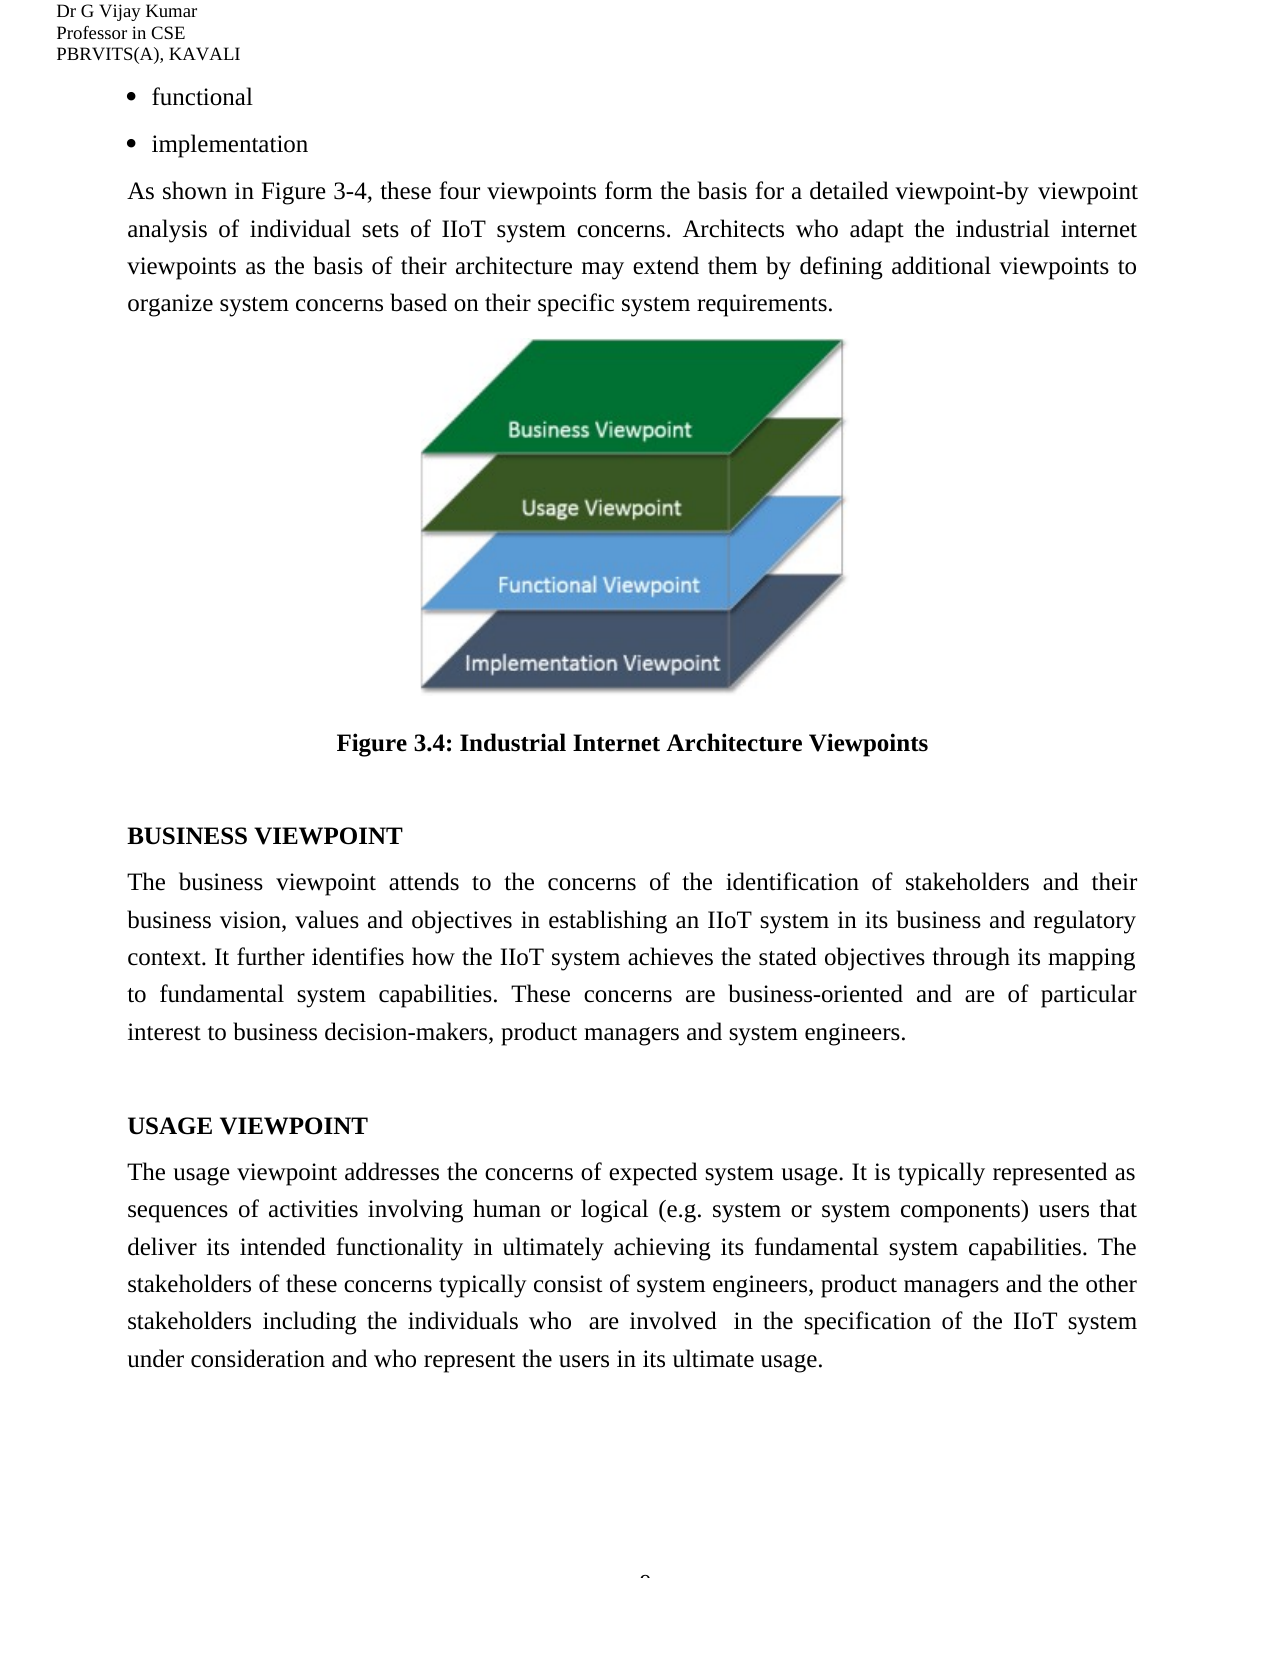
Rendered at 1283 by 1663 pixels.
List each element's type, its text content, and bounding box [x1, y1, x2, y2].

text The usage viewpoint addresses the concerns of expected system usage. It is typically represented as sequences of activities involving human or logical (e.g. system or system components) users that deliver its intended functionality in ultimately achieving its fundamental system capabilities. The stakeholders of these concerns typically consist of system engineers, product managers and the other stakeholders including the individuals who are involved in the specification of the IIoT system under consideration and who represent the users in its ultimate usage. [127, 1157, 1137, 1372]
text BUSINESS VIEWPOINT [127, 821, 1272, 850]
list implementation [127, 129, 1272, 158]
list functional [127, 82, 1272, 111]
subtitle USAGE VIEWPOINT [127, 1111, 1272, 1139]
text The business viewpoint attends to the concerns of the identification of stakeholders and their business vision, values and objectives in establishing an IIoT system in its business and regulatory context. It further identifies how the IIoT system achieves the stated objectives through its mapping to fundamental system capabilities. These concerns are business-oriented and are of particular interest to business decision-makers, product managers and system engineers. [127, 867, 1137, 1045]
text As shown in Figure 3-4, these four viewpoints form the basis for a detailed viewpoint-by viewpoint analysis of individual sets of IIoT system concerns. Architects who adapt the industrial internet viewpoints as the basis of their architecture may extend them by defining additional viewpoints to organize system concerns based on their specific system requirements. [127, 176, 1138, 317]
picture [420, 338, 850, 696]
